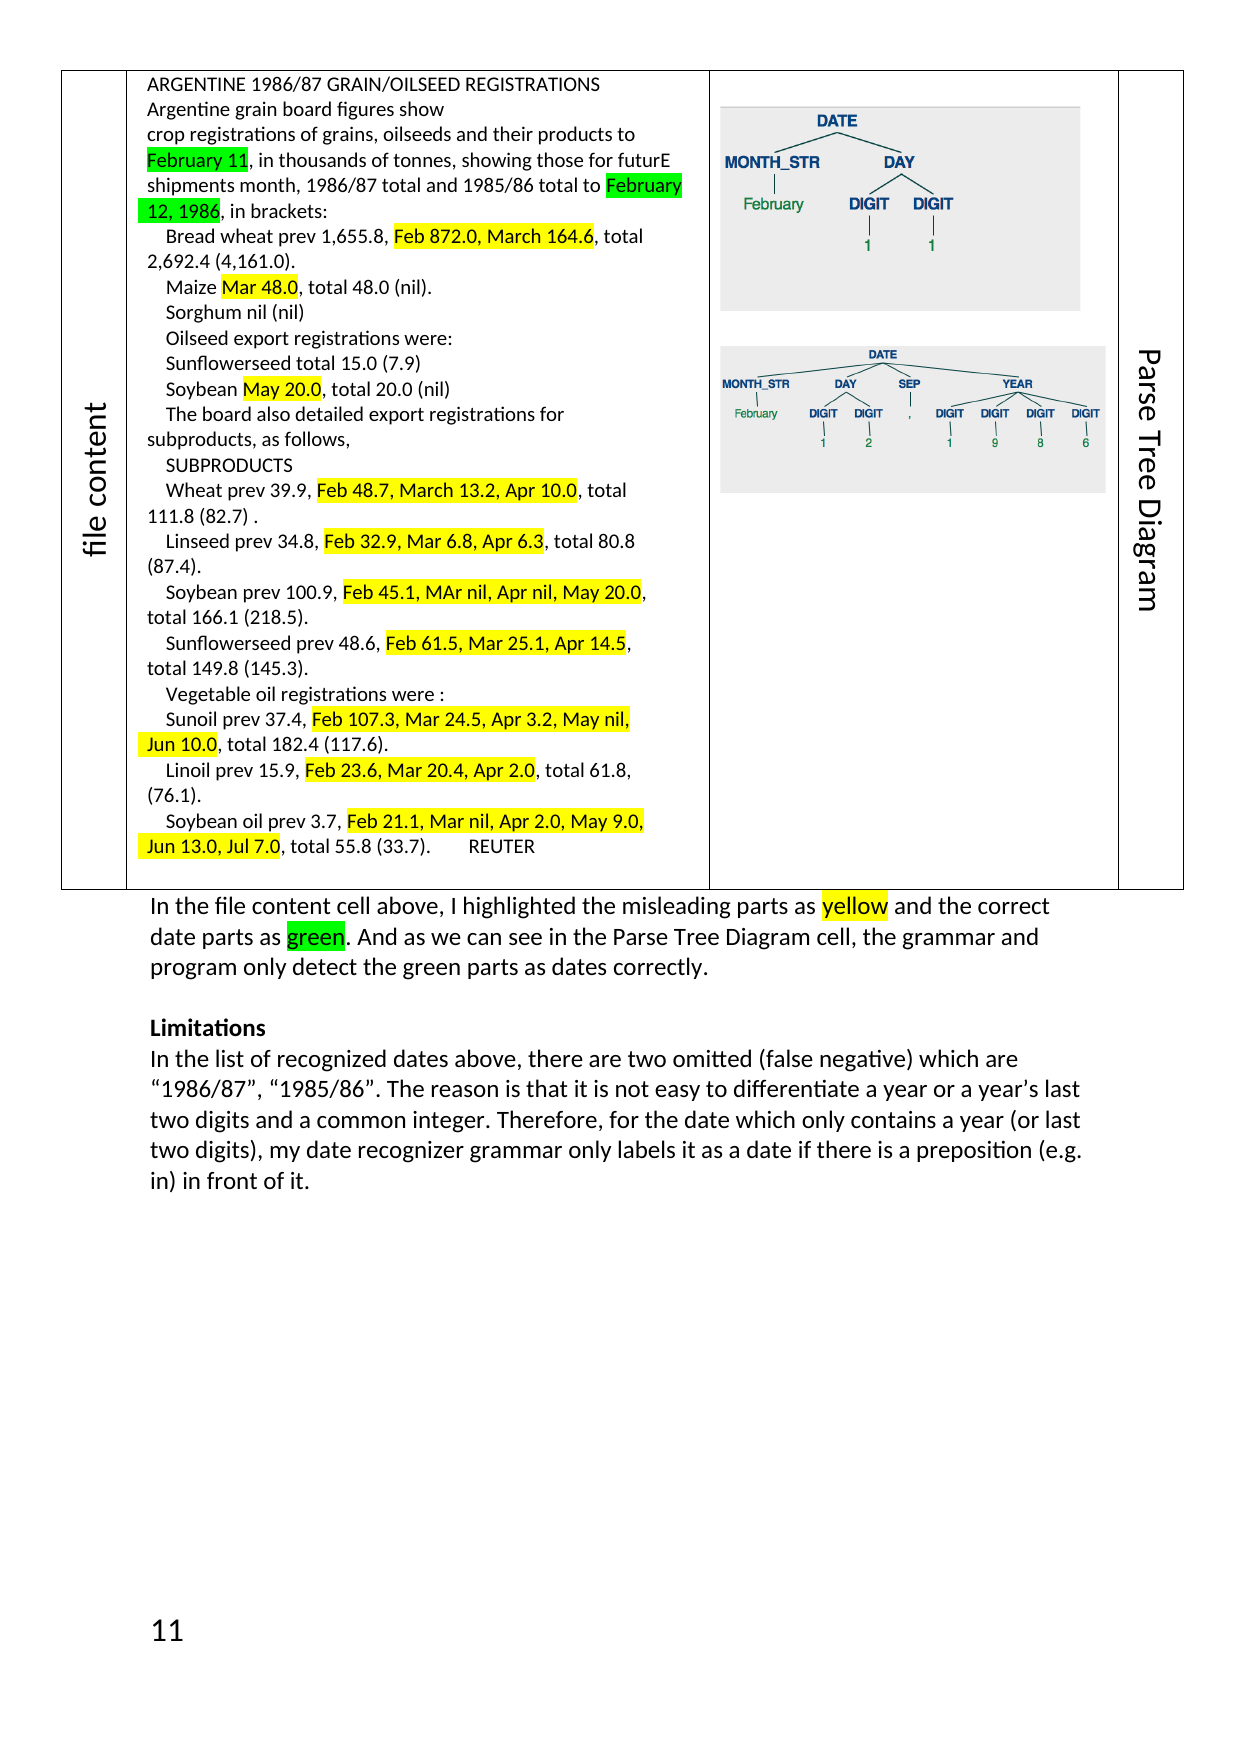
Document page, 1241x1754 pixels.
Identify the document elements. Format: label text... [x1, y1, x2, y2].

table_cell ARGENTINE 1986/87 GRAIN/OILSEED REGISTRATIONS Argentine grain board figures show crop registrations of grains, oilseeds and their products to February 11, in thousands of tonnes, showing those for futurE shipments month, 1986/87 total and 1985/86 total to February 12, 1986, in brackets: Bread wheat prev 1,655.8, Feb 872.0, March 164.6, total 2,692.4 (4,161.0). Maize Mar 48.0, total 48.0 (nil). Sorghum nil (nil) Oilseed export registrations were: Sunflowerseed total 15.0 (7.9) Soybean May 20.0, total 20.0 (nil) The board also detailed export registrations for subproducts, as follows, SUBPRODUCTS Wheat prev 39.9, Feb 48.7, March 13.2, Apr 10.0, total 111.8 (82.7) . Linseed prev 34.8, Feb 32.9, Mar 6.8, Apr 6.3, total 80.8 (87.4). Soybean prev 100.9, Feb 45.1, MAr nil, Apr nil, May 20.0, total 166.1 (218.5). Sunflowerseed prev 48.6, Feb 61.5, Mar 25.1, Apr 14.5, total 149.8 (145.3). Vegetable oil registrations were : Sunoil prev 37.4, Feb 107.3, Mar 24.5, Apr 3.2, May nil, Jun 10.0, total 182.4 (117.6). Linoil prev 15.9, Feb 23.6, Mar 20.4, Apr 2.0, total 61.8, (76.1). Soybean oil prev 3.7, Feb 21.1, Mar nil, Apr 2.0, May 9.0, Jun 13.0, Jul 7.0, total 55.8 (33.7). REUTER [127, 71, 709, 889]
text In the list of recognized dates above, there are two omitted (false negative) which are “1986/87”, “1985/86”. The reason is that it is not easy to differentiate a year or a year’s last two digits and a common integer. Therefore, for the date which only contains a year (or last two digits), my date recognizer grammar only labels it as a date if there is a preposition (e.g. in) in front of it. [150, 1043, 1090, 1196]
table_cell file content [62, 71, 126, 889]
text In the file content cell above, I highlighted the misleading parts as yellow and the correct date parts as green. And as we can see in the Parse Tree Diagram cell, the grammar and program only detect the green parts as dates correctly. [150, 890, 1090, 982]
picture [720, 346, 1106, 493]
table_cell Parse Tree Diagram [1119, 71, 1183, 889]
table_cell [710, 71, 1118, 889]
text Limitations [150, 1012, 1090, 1043]
picture [720, 106, 1081, 311]
